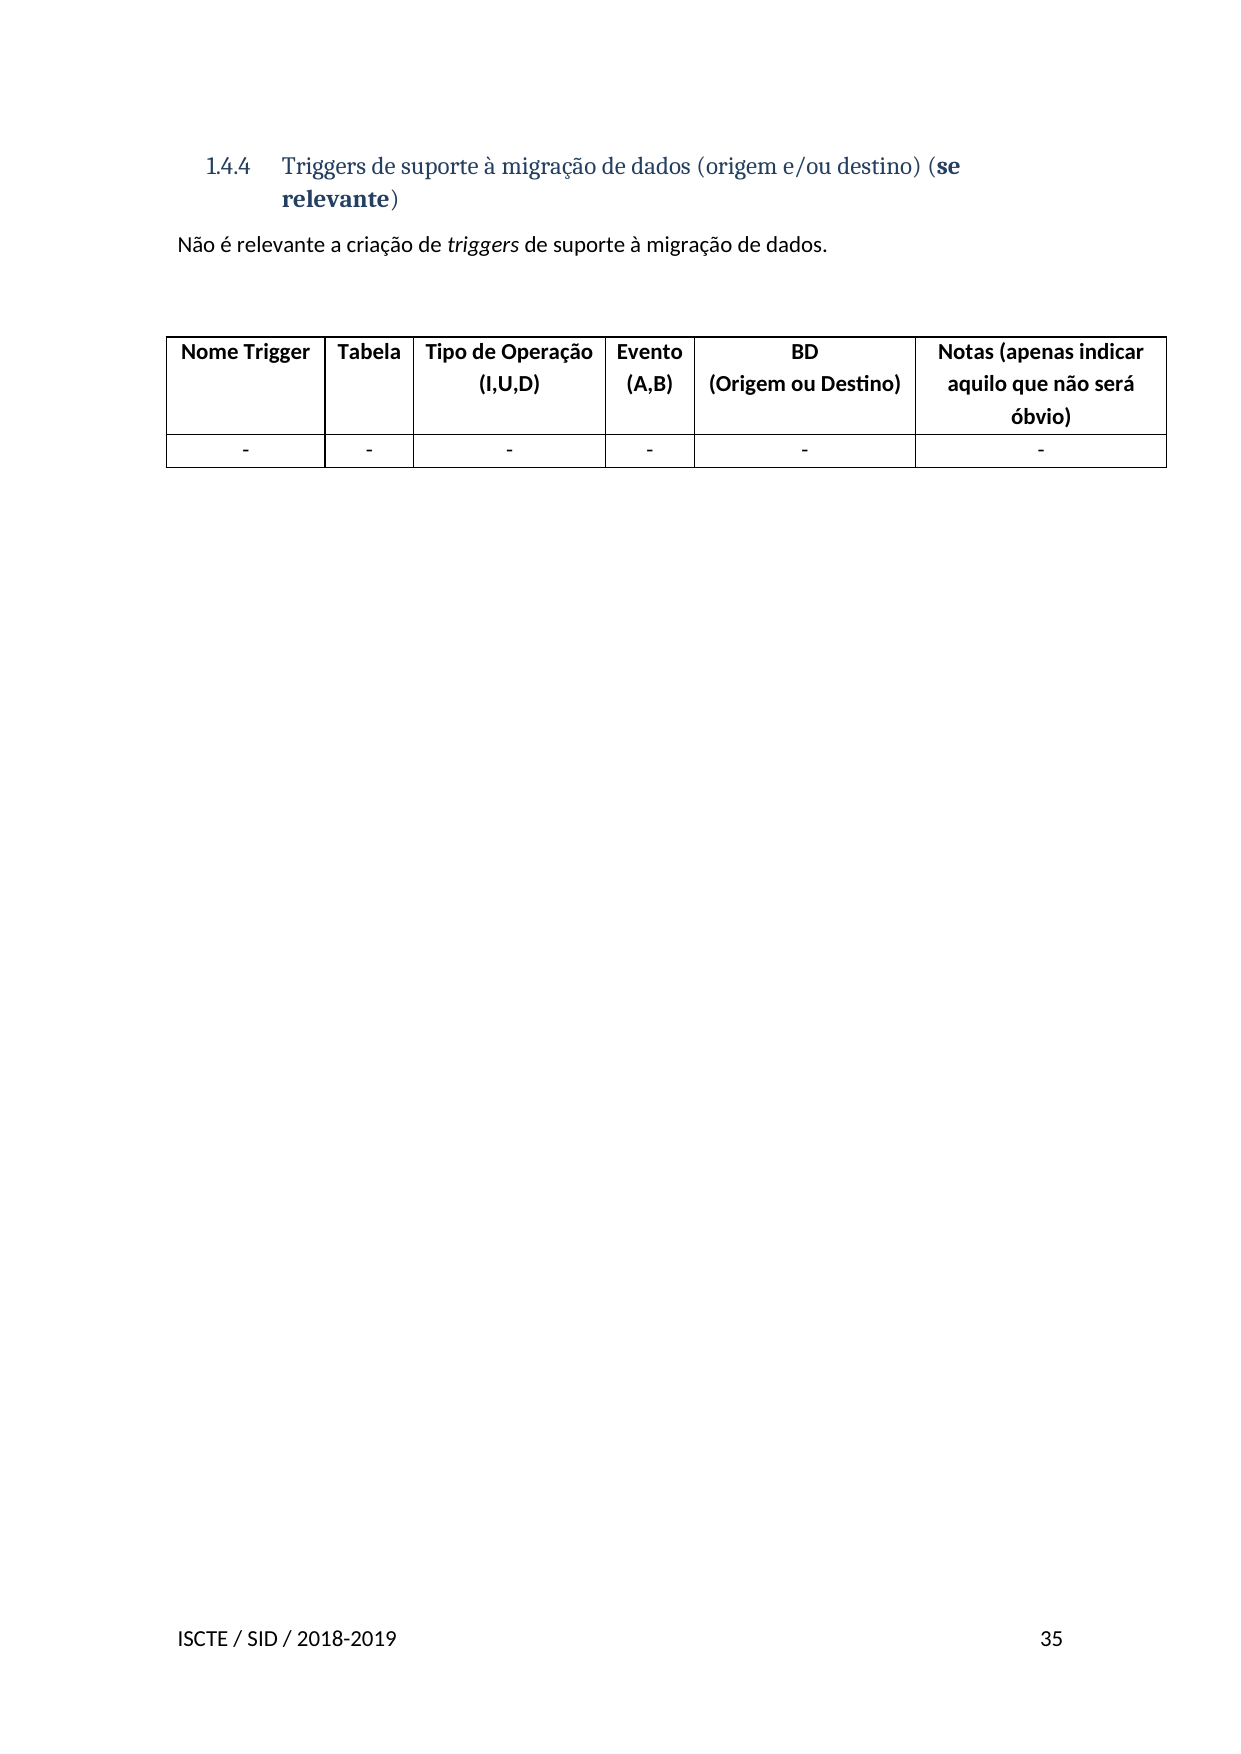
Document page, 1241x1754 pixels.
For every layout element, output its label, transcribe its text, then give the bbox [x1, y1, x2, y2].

table_header Nome Trigger [167, 338, 324, 434]
table_header Tabela [326, 338, 413, 434]
table_cell - [695, 435, 915, 467]
table_header Tipo de Operação (I,U,D) [414, 338, 605, 434]
table_header Evento (A,B) [606, 338, 694, 434]
subtitle Triggers de suporte à migração de dados (origem e/ou destino) (se relevante) [207, 152, 1063, 213]
table_header BD (Origem ou Destino) [695, 338, 915, 434]
table_header Notas (apenas indicar aquilo que não será óbvio) [916, 338, 1166, 434]
table_cell - [606, 435, 694, 467]
table_cell - [326, 435, 413, 467]
text Não é relevante a criação de triggers de suporte à migração de dados. [177, 230, 1063, 258]
table_cell - [167, 435, 324, 467]
table_cell - [414, 435, 605, 467]
table_cell - [916, 435, 1166, 467]
